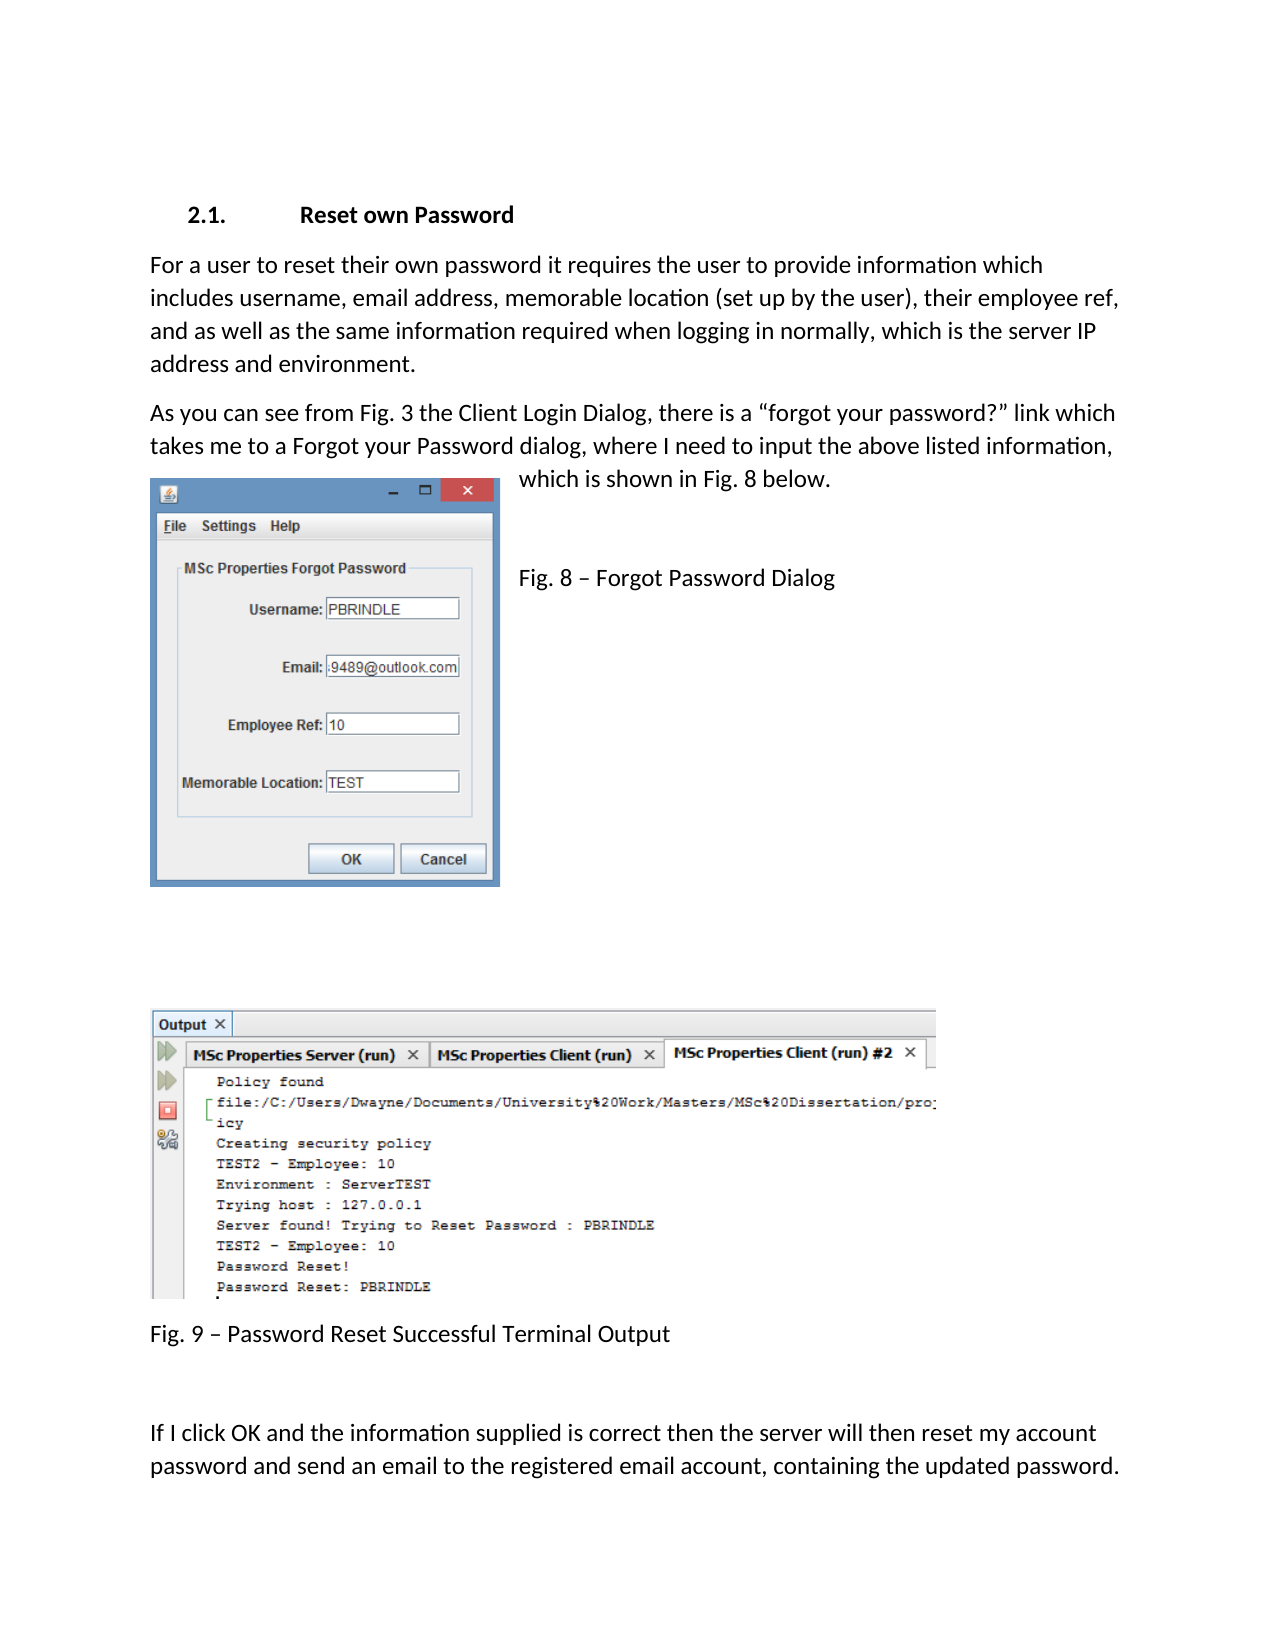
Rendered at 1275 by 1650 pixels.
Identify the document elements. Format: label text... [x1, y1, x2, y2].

text As you can see from Fig. 3 the Client Login Dialog, there is a “forgot your password?” link which takes me to a Forgot your Password dialog, where I need to input the above listed information, which is shown in Fig. 8 below. [150, 397, 1125, 494]
list Reset own Password [187, 199, 1125, 230]
text Fig. 8 – Forgot Password Dialog [501, 562, 1125, 593]
text Fig. 9 – Password Reset Successful Terminal Output [150, 1318, 1125, 1348]
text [150, 1417, 1125, 1480]
picture [150, 1008, 936, 1299]
text For a user to reset their own password it requires the user to provide information which includes username, email address, memorable location (set up by the user), their employee ref, and as well as the same information required when logging in normally, which is the server IP address and environment. [150, 249, 1125, 378]
picture [150, 478, 501, 887]
